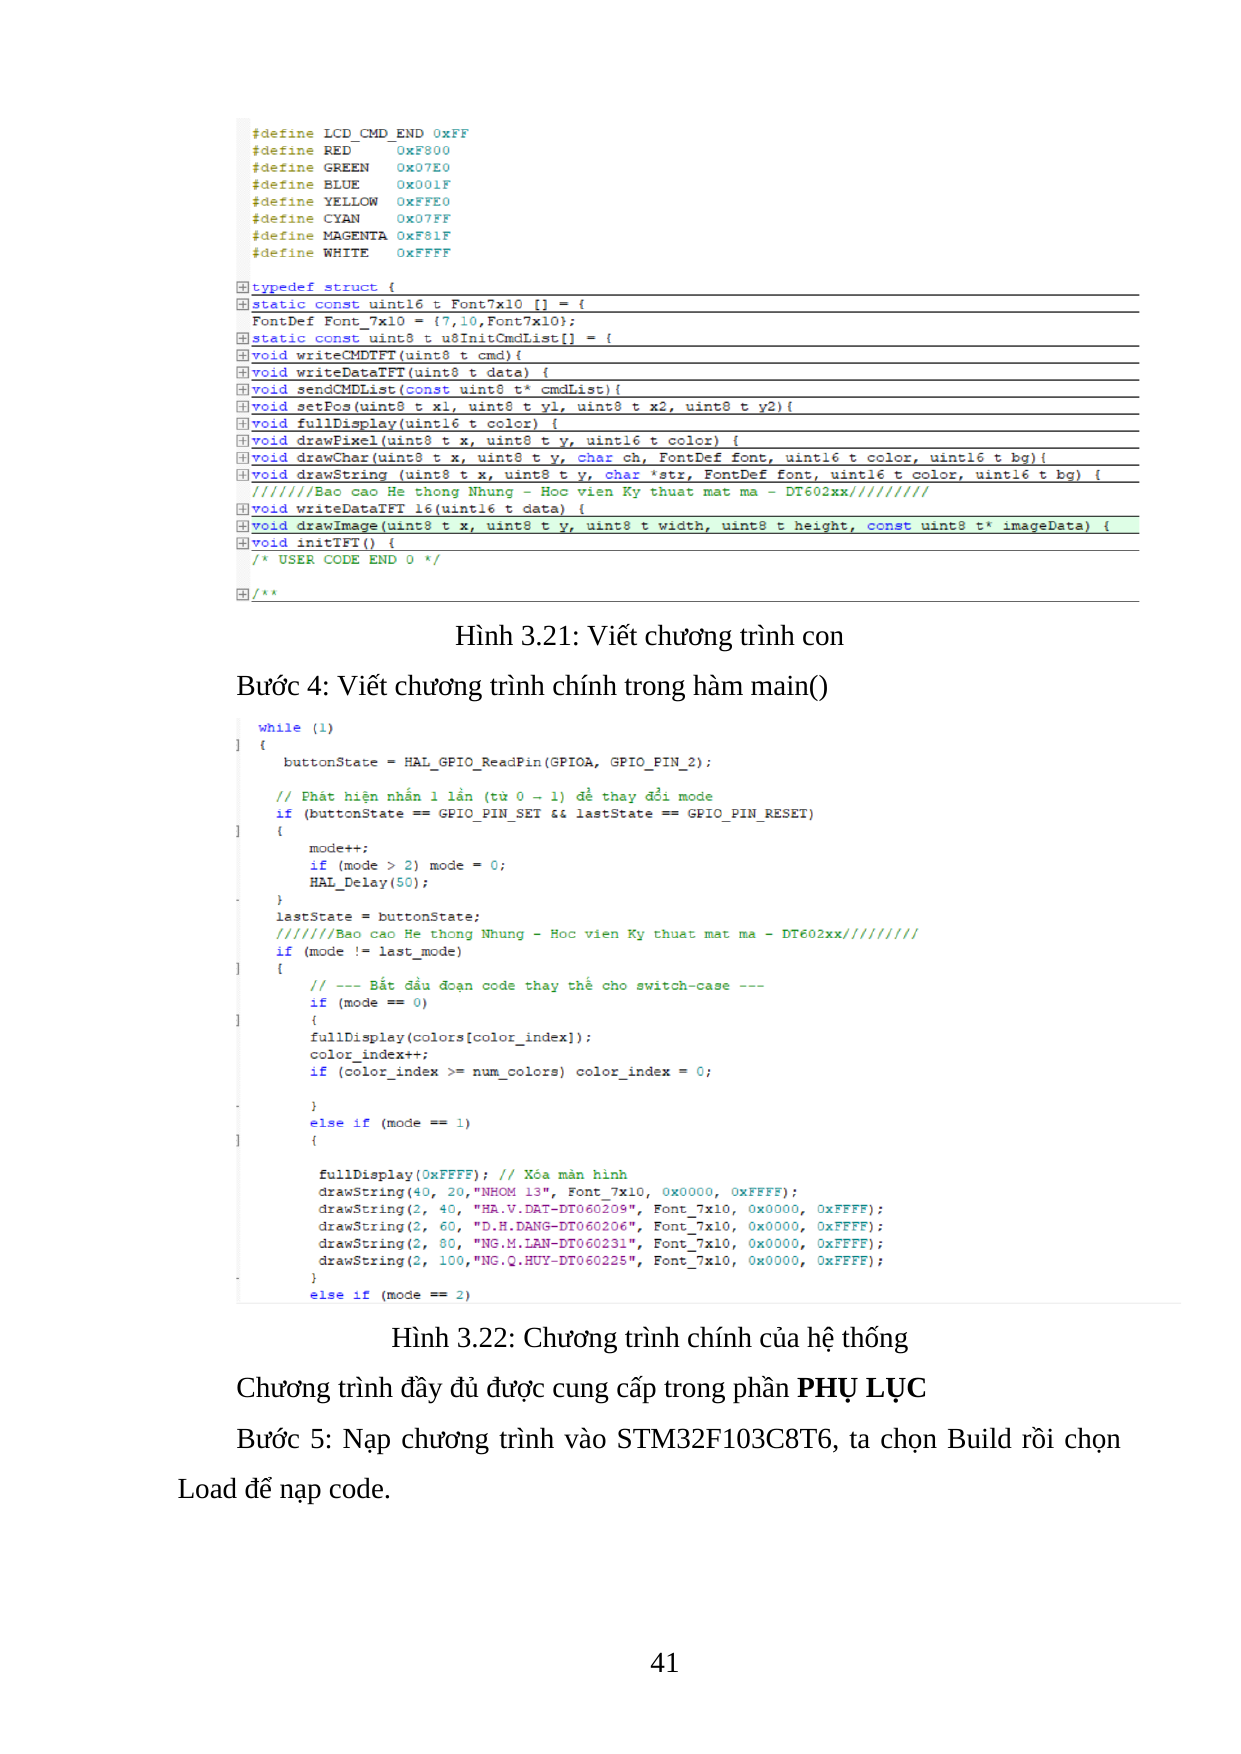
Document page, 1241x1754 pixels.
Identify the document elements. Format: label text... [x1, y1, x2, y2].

picture [236, 718, 1182, 1304]
picture [236, 118, 1140, 602]
text Hình 3.22: Chương trình chính của hệ thống [177, 1320, 1122, 1354]
text Chương trình đầy đủ được cung cấp trong phần PHỤ LỤC [177, 1371, 1122, 1404]
text Bước 5: Nạp chương trình vào STM32F103C8T6, ta chọn Build rồi chọn Load để nạp code. [177, 1421, 1122, 1505]
text Bước 4: Viết chương trình chính trong hàm main() [177, 668, 1122, 702]
text Hình 3.21: Viết chương trình con [177, 618, 1122, 652]
